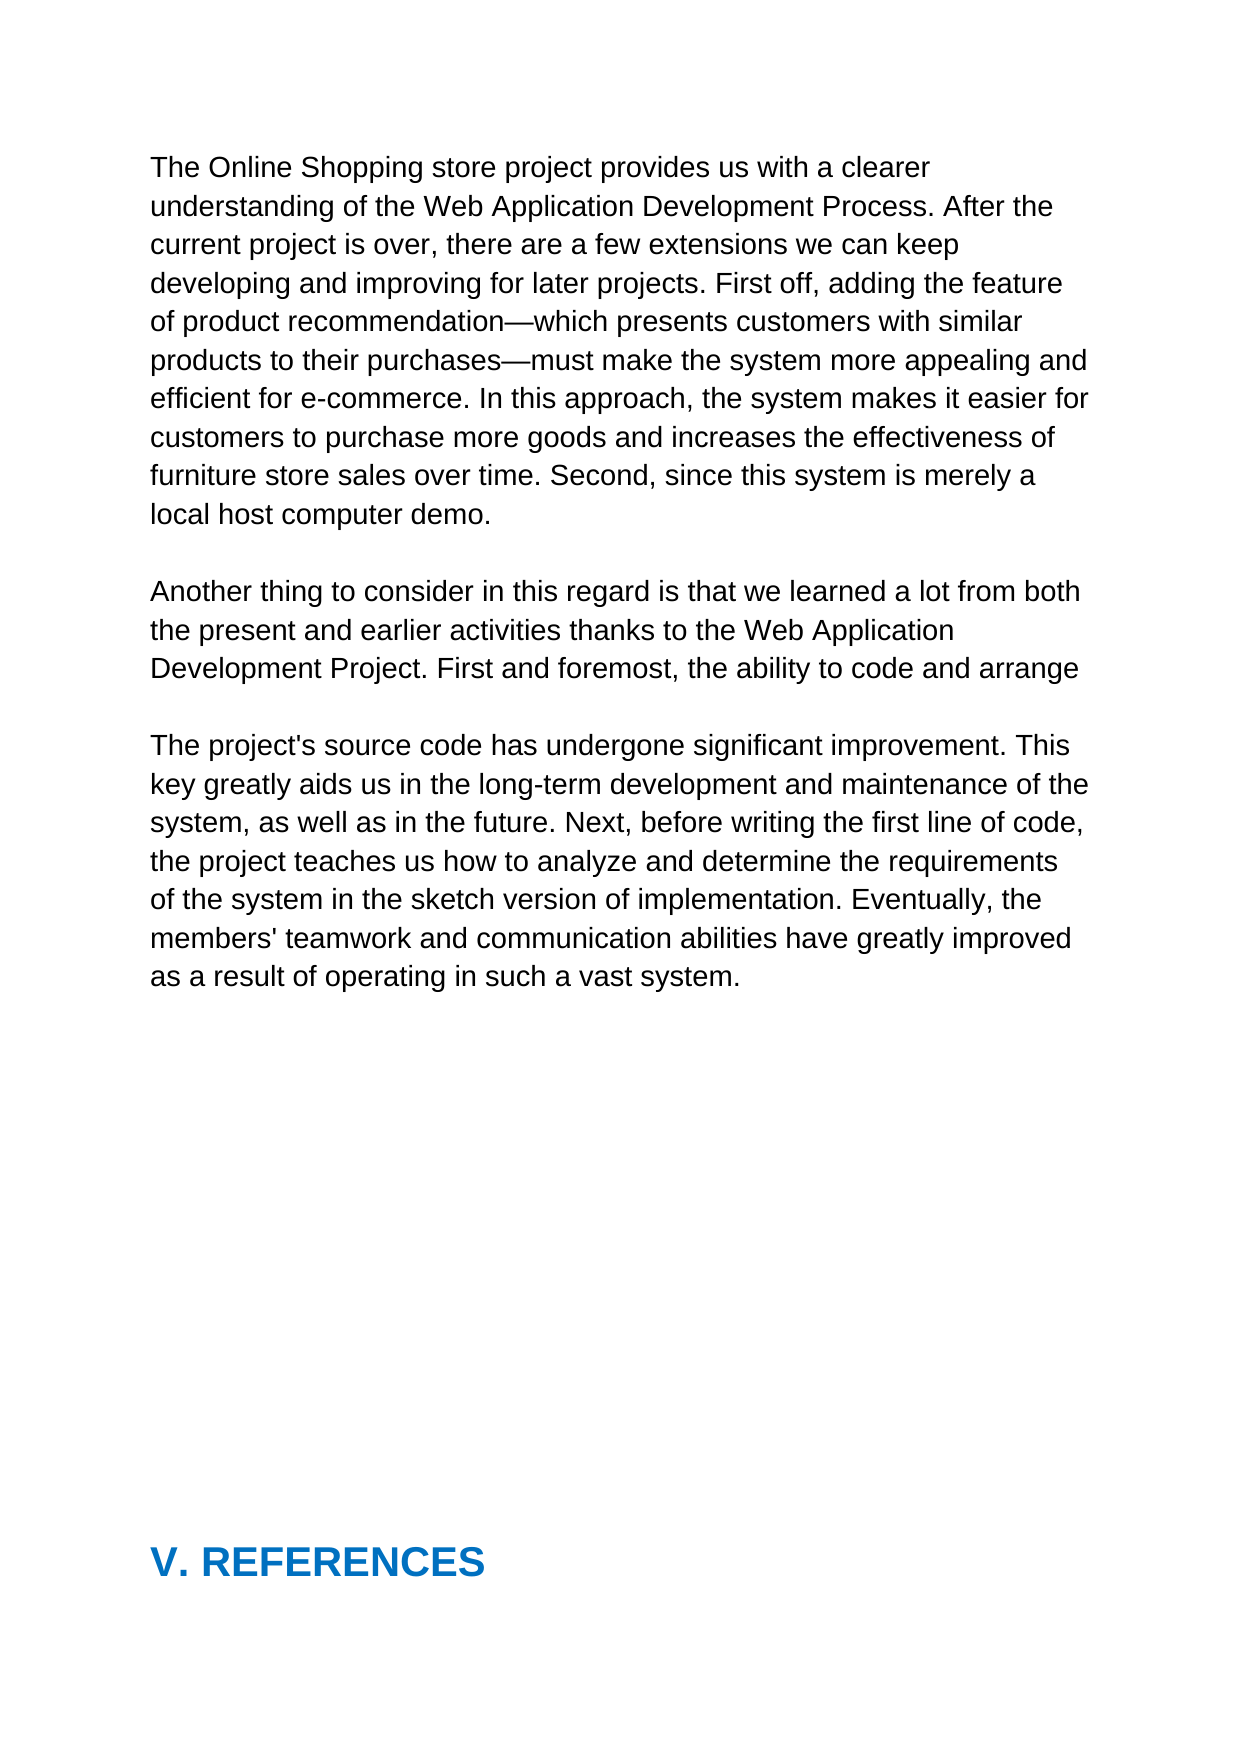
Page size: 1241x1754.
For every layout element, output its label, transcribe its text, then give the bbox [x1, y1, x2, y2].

text The Online Shopping store project provides us with a clearer understanding of the Web Application Development Process. After the current project is over, there are a few extensions we can keep developing and improving for later projects. First off, adding the feature of product recommendation—which presents customers with similar products to their purchases—must make the system more appealing and efficient for e-commerce. In this approach, the system makes it easier for customers to purchase more goods and increases the effectiveness of furniture store sales over time. Second, since this system is merely a local host computer demo. [150, 150, 1090, 530]
text The project's source code has undergone significant improvement. This key greatly aids us in the long-term development and maintenance of the system, as well as in the future. Next, before writing the first line of code, the project teaches us how to analyze and determine the requirements of the system in the sketch version of implementation. Eventually, the members' teamwork and communication abilities have greatly improved as a result of operating in such a vast system. [150, 728, 1090, 993]
text Another thing to consider in this regard is that we learned a lot from both the present and earlier activities thanks to the Web Application Development Project. First and foremost, the ability to code and arrange [150, 574, 1090, 684]
text V. REFERENCES [150, 1537, 1090, 1585]
